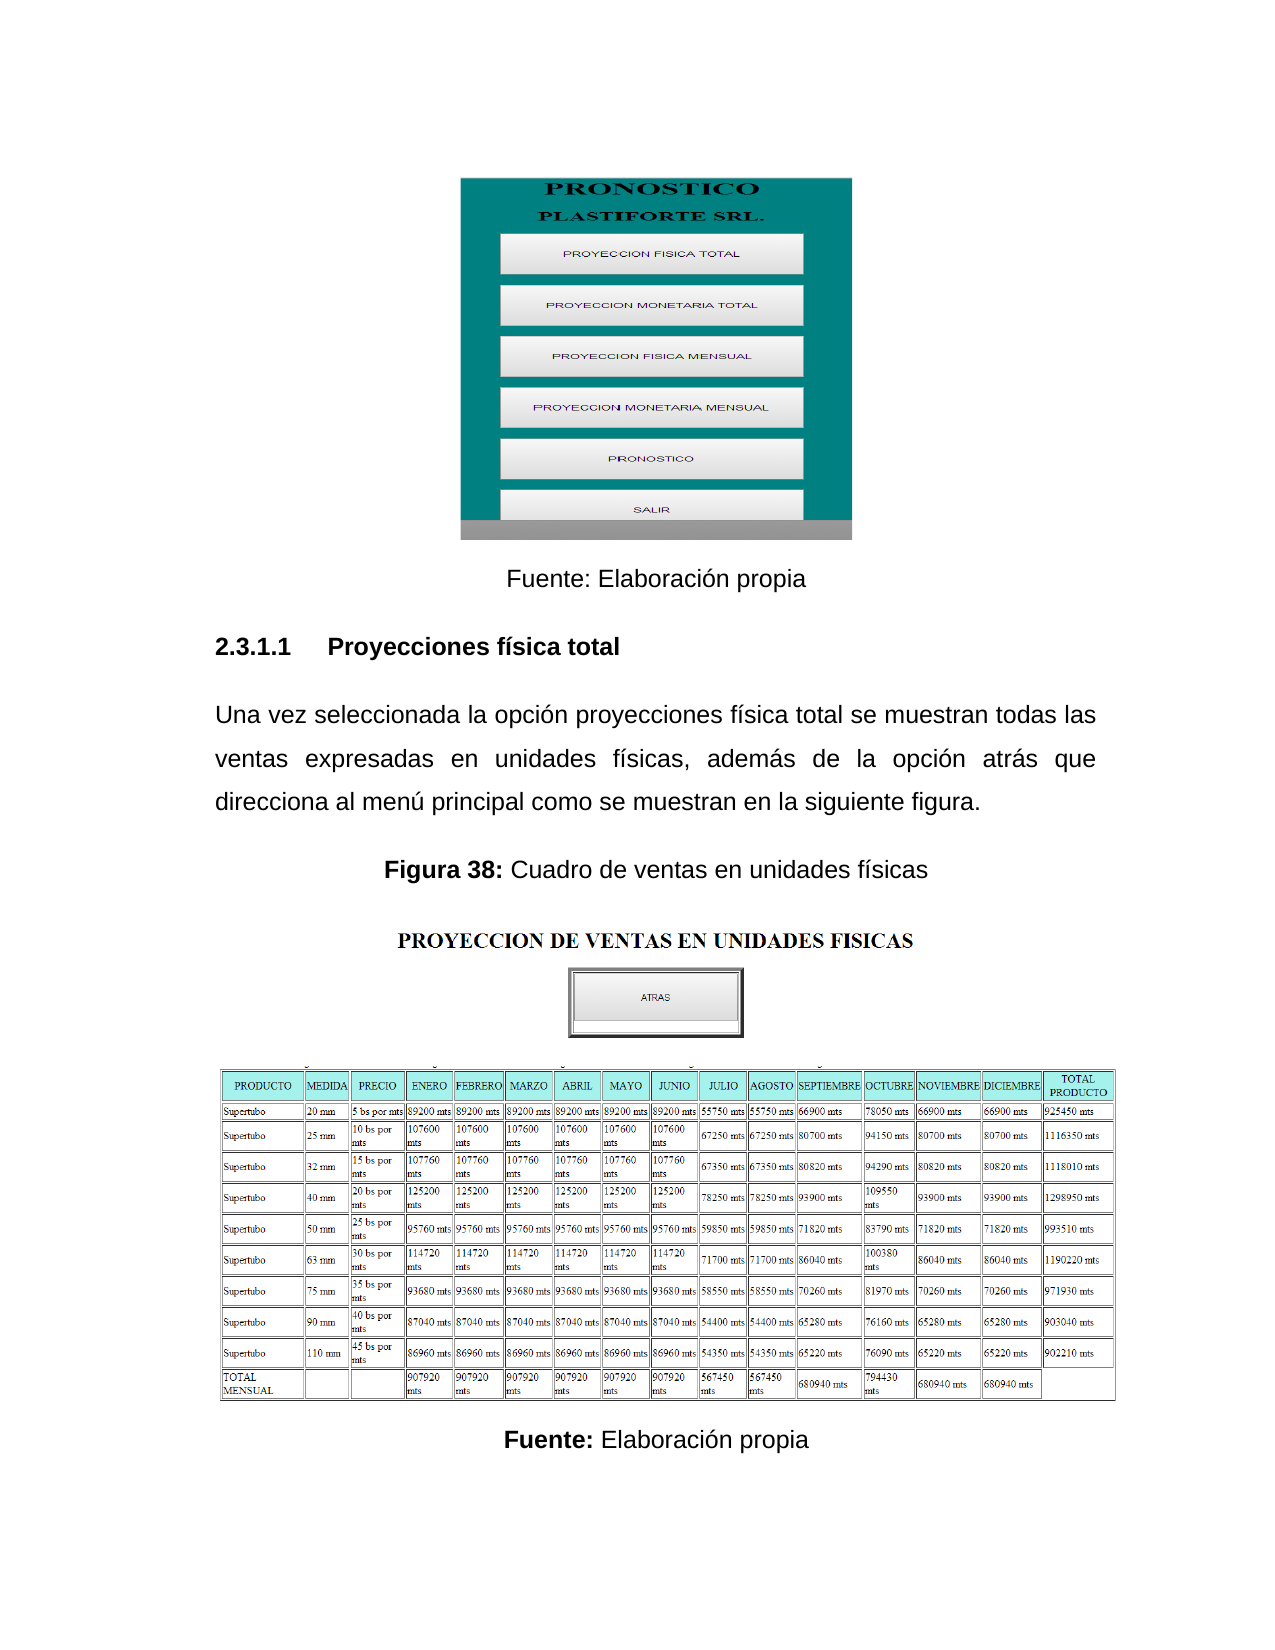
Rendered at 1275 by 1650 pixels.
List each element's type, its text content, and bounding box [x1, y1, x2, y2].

picture [214, 1066, 1117, 1401]
picture [460, 177, 853, 540]
text Fuente: Elaboración propia [215, 564, 1098, 593]
text Figura 38: Cuadro de ventas en unidades físicas [215, 855, 1098, 884]
list Proyecciones física total [215, 632, 1098, 661]
text Fuente: Elaboración propia [215, 1425, 1098, 1454]
picture [392, 923, 921, 1042]
text Una vez seleccionada la opción proyecciones física total se muestran todas las ventas expresadas en unidades físicas, además de la opción atrás que direcciona al menú principal como se muestran en la siguiente figura. [215, 701, 1098, 816]
